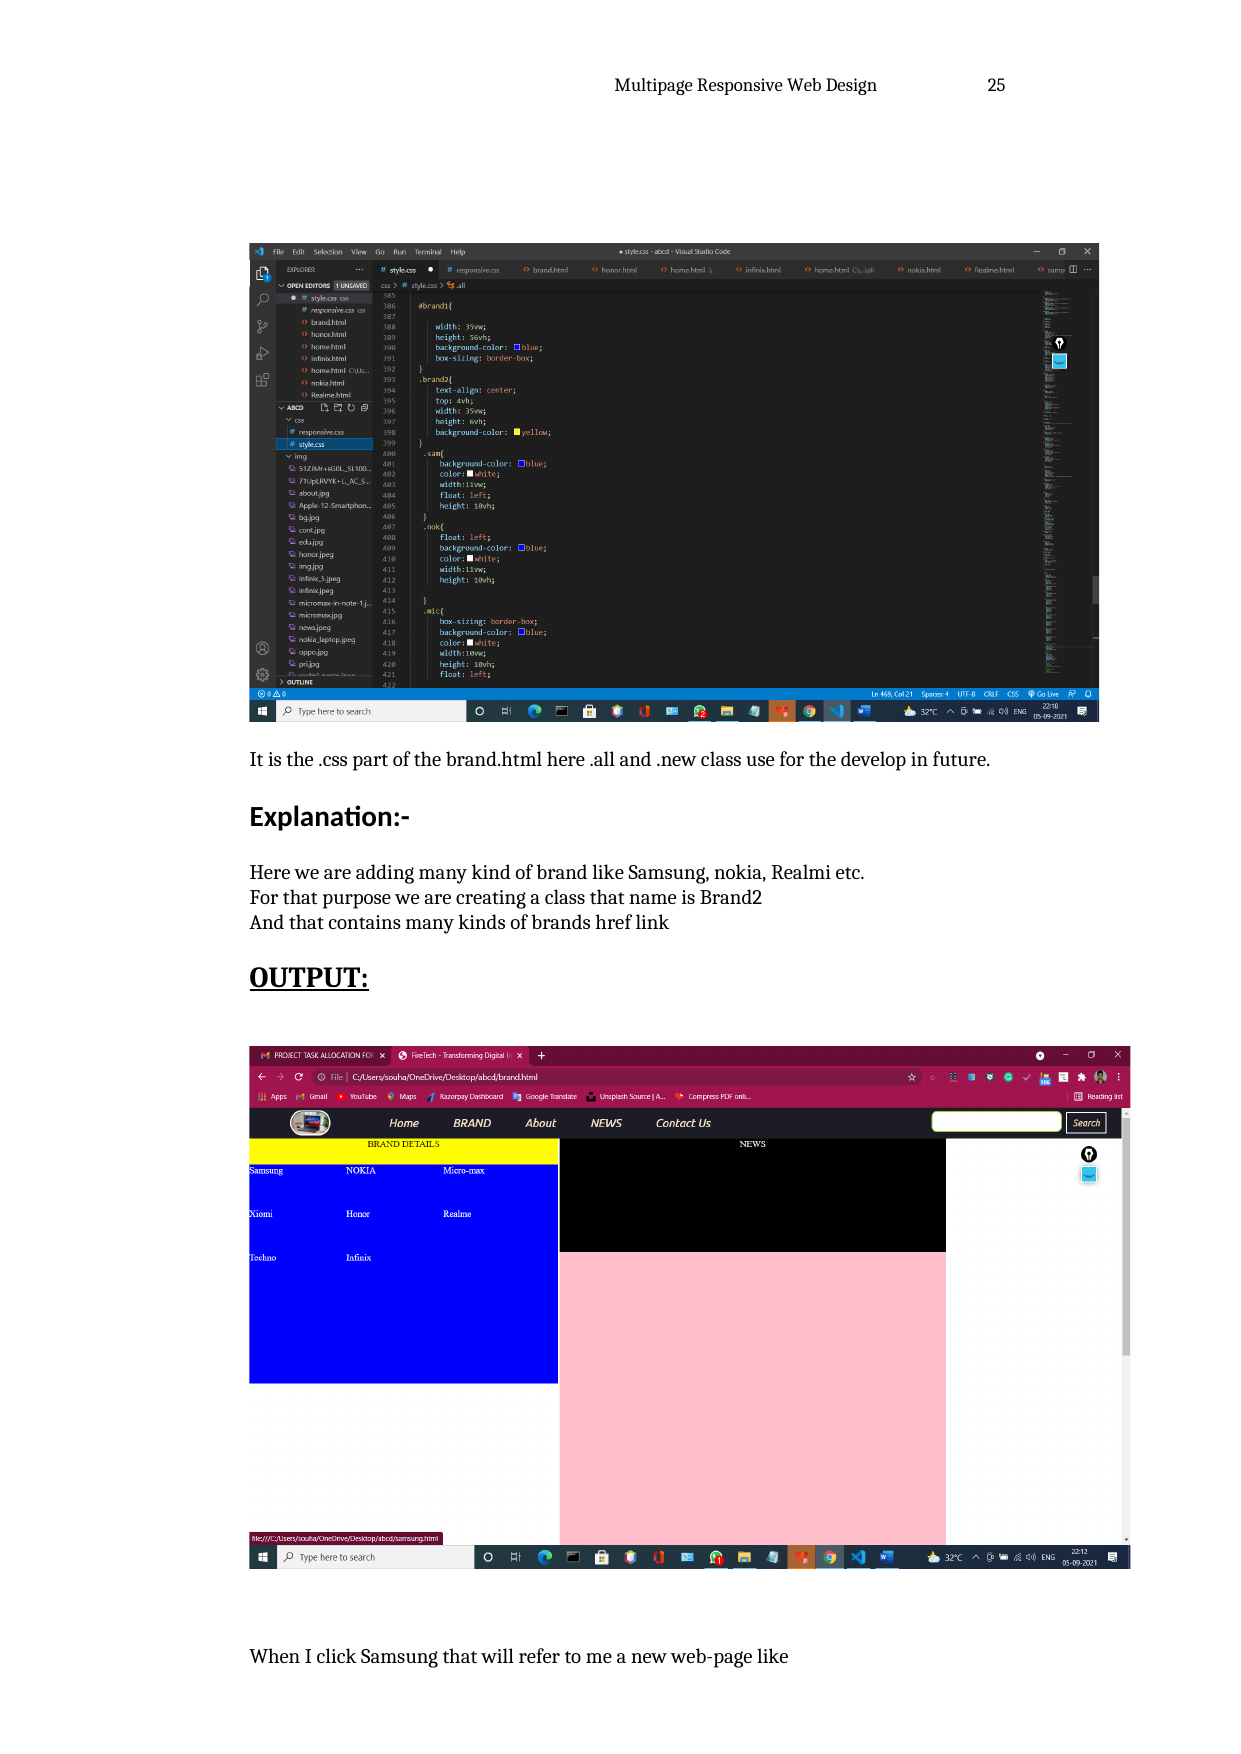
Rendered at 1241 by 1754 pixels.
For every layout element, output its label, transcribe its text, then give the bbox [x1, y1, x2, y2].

text Here we are adding many kind of brand like Samsung, nokia, Realmi etc. [249, 860, 1033, 884]
text When I click Samsung that will refer to me a new web-page like [249, 1645, 1033, 1669]
text For that purpose we are creating a class that name is Brand2 [249, 885, 1033, 909]
text Explanation:- [249, 798, 1033, 834]
text It is the .css part of the brand.html here .all and .new class use for the develop in future. [249, 748, 1033, 772]
picture [249, 1046, 1131, 1569]
text And that contains many kinds of brands href link [249, 911, 1033, 934]
picture [249, 243, 1100, 722]
text OUTPUT: [249, 961, 1033, 994]
